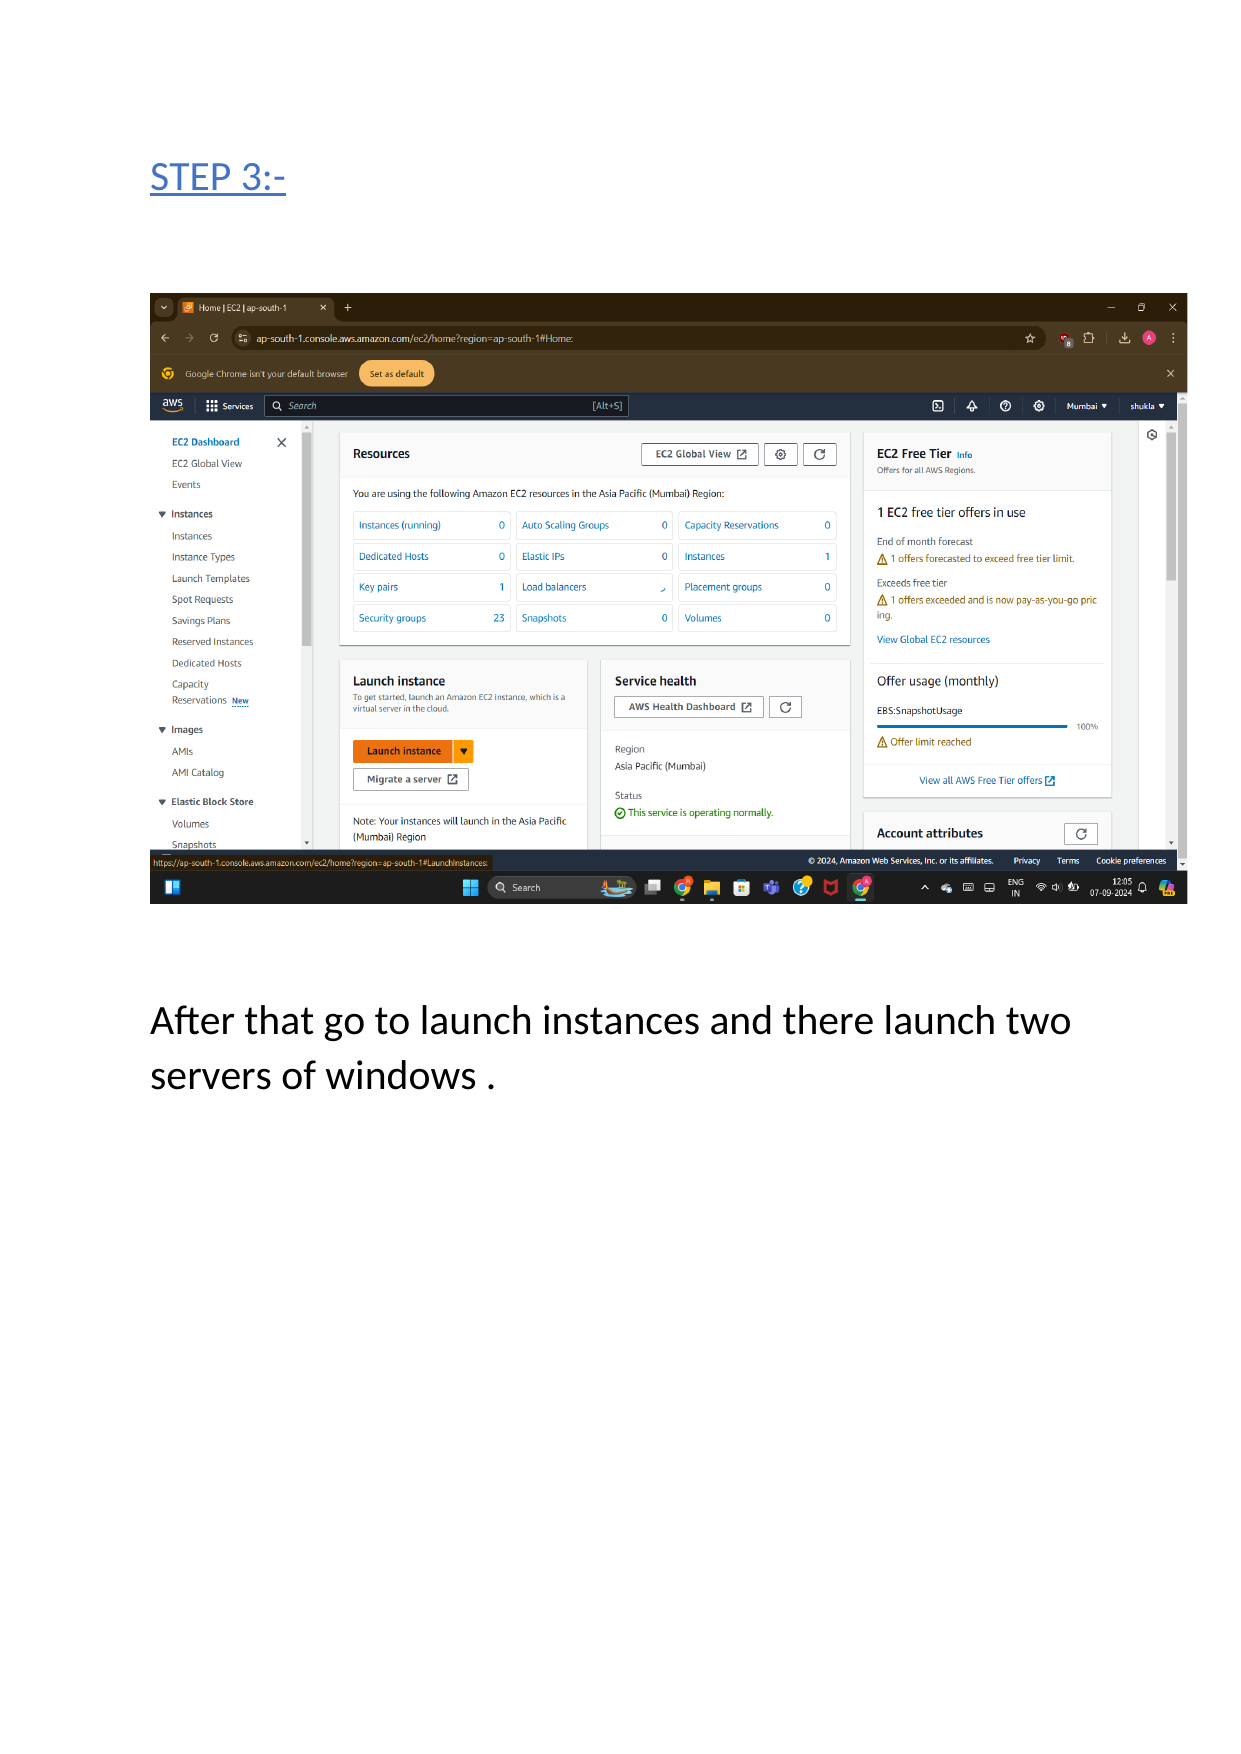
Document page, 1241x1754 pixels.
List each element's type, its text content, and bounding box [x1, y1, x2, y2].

text STEP 3:- [150, 150, 1090, 201]
text After that go to launch instances and there launch two servers of windows . [150, 994, 1090, 1100]
picture [150, 293, 1188, 904]
